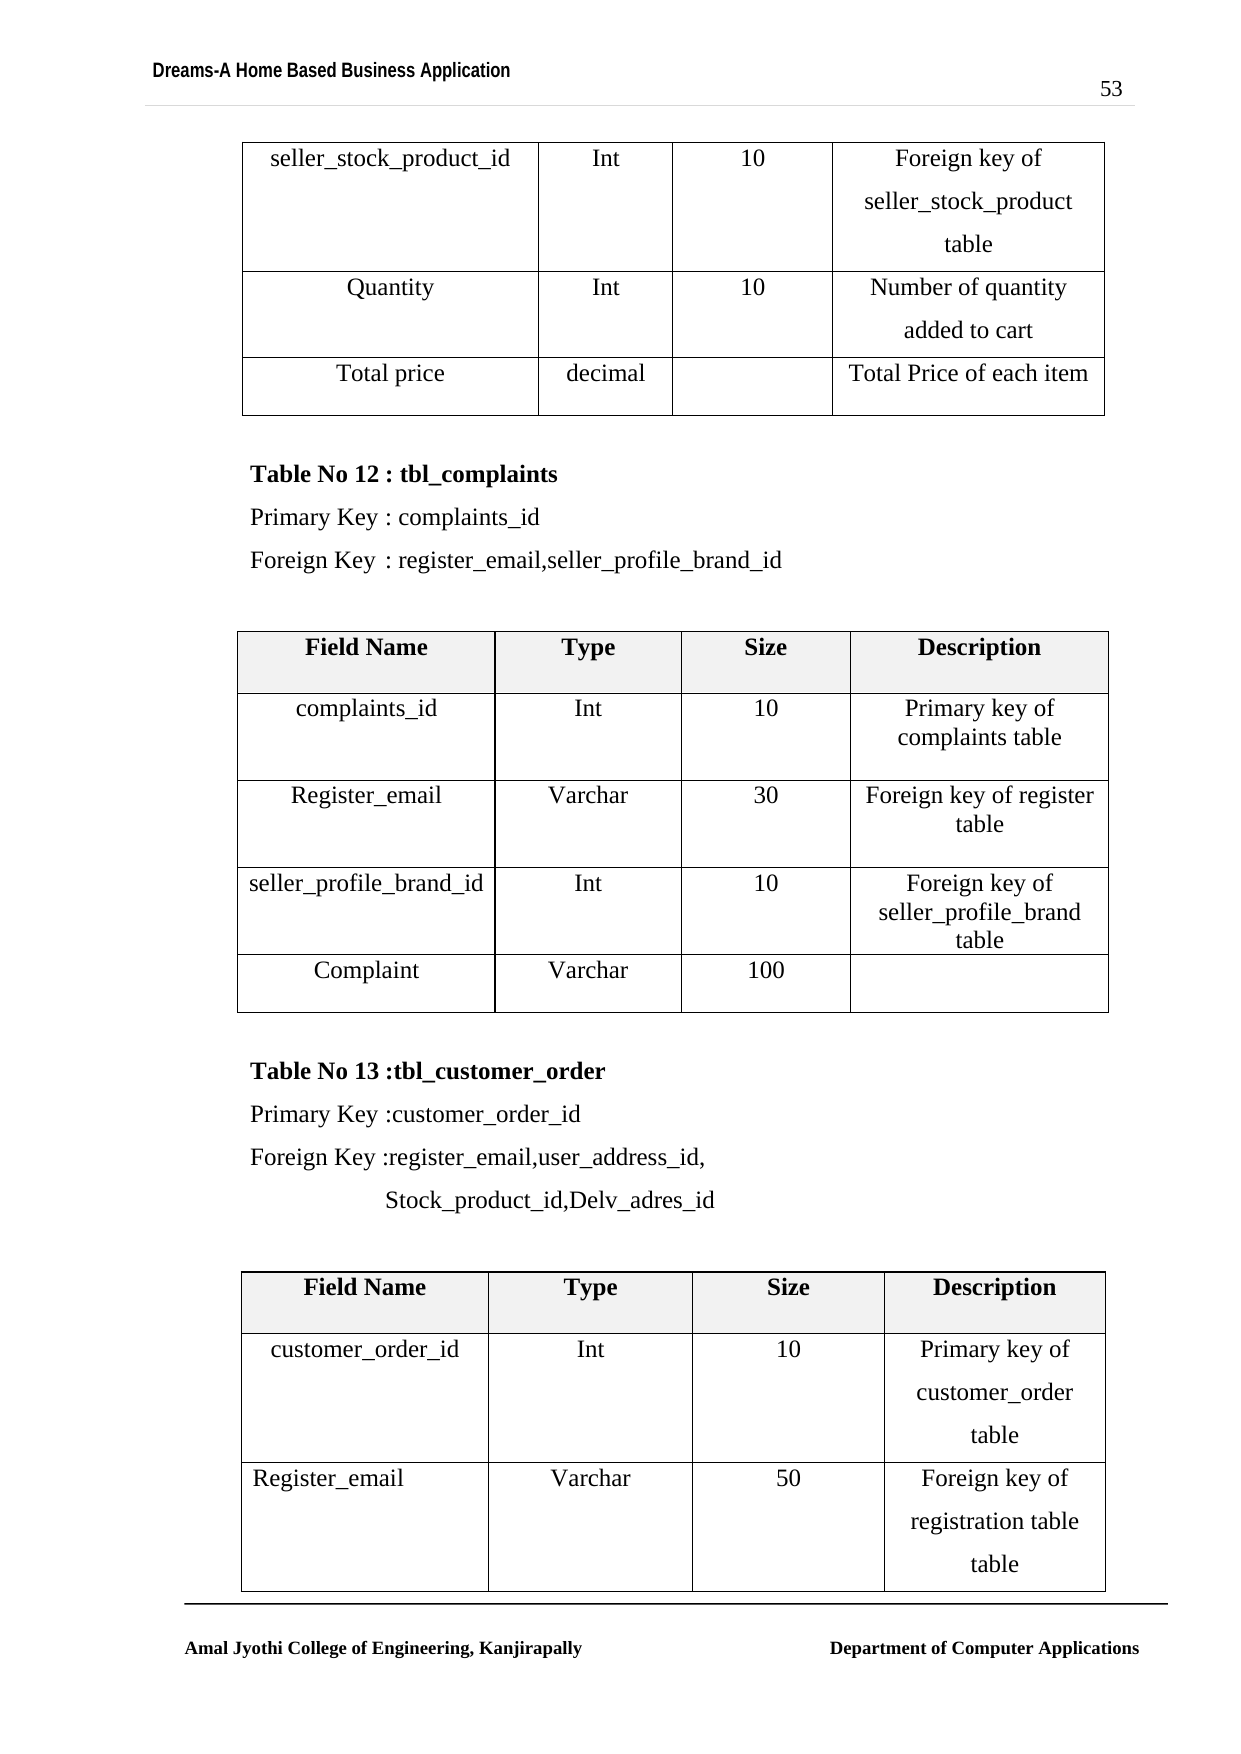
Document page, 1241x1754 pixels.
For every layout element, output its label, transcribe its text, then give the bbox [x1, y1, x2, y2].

table_cell Total price [243, 358, 538, 414]
table_cell Register_email [242, 1463, 488, 1591]
table_header Description [851, 632, 1108, 692]
table_cell Total Price of each item [833, 358, 1104, 414]
table_cell Int [539, 143, 672, 271]
table_cell Foreign key of registration table table [885, 1463, 1105, 1591]
table_header Type [489, 1273, 692, 1333]
table_cell seller_profile_brand_id [238, 868, 494, 954]
text Table No 12 : tbl_complaints [175, 459, 987, 487]
table_cell 10 [673, 272, 832, 357]
table_cell Foreign key of register table [851, 781, 1108, 867]
table_header Type [496, 632, 681, 692]
table_cell Number of quantity added to cart [833, 272, 1104, 357]
table_cell Foreign key of seller_profile_brand table [851, 868, 1108, 954]
table_header Field Name [242, 1273, 488, 1333]
text Table No 13 :tbl_customer_order [175, 1056, 987, 1084]
table_header Size [693, 1273, 884, 1333]
table_cell Foreign key of seller_stock_product table [833, 143, 1104, 271]
table_cell Int [539, 272, 672, 357]
table_cell Varchar [496, 781, 681, 867]
text Foreign Key : register_email,seller_profile_brand_id [175, 545, 987, 574]
table_cell seller_stock_product_id [243, 143, 538, 271]
table_cell 100 [682, 955, 850, 1012]
text Primary Key :customer_order_id [175, 1099, 987, 1128]
table_cell 30 [682, 781, 850, 867]
table_cell Int [489, 1334, 692, 1462]
table_cell Primary key of complaints table [851, 694, 1108, 779]
table_cell Int [496, 868, 681, 954]
table_cell Register_email [238, 781, 494, 867]
table_cell Primary key of customer_order table [885, 1334, 1105, 1462]
table_cell Int [496, 694, 681, 779]
table_header Description [885, 1273, 1105, 1333]
table_cell 10 [693, 1334, 884, 1462]
table_cell [851, 955, 1108, 1012]
table_cell [673, 358, 832, 414]
text Primary Key : complaints_id [175, 502, 987, 531]
table_header Size [682, 632, 850, 692]
table_header Field Name [238, 632, 494, 692]
table_cell Varchar [496, 955, 681, 1012]
table_cell 10 [682, 694, 850, 779]
table_cell 10 [682, 868, 850, 954]
table_cell Complaint [238, 955, 494, 1012]
table_cell 50 [693, 1463, 884, 1591]
text Foreign Key :register_email,user_address_id, [175, 1142, 987, 1171]
text Stock_product_id,Delv_adres_id [280, 1185, 987, 1214]
table_cell 10 [673, 143, 832, 271]
table_cell Varchar [489, 1463, 692, 1591]
table_cell customer_order_id [242, 1334, 488, 1462]
table_cell complaints_id [238, 694, 494, 779]
table_cell Quantity [243, 272, 538, 357]
table_cell decimal [539, 358, 672, 414]
